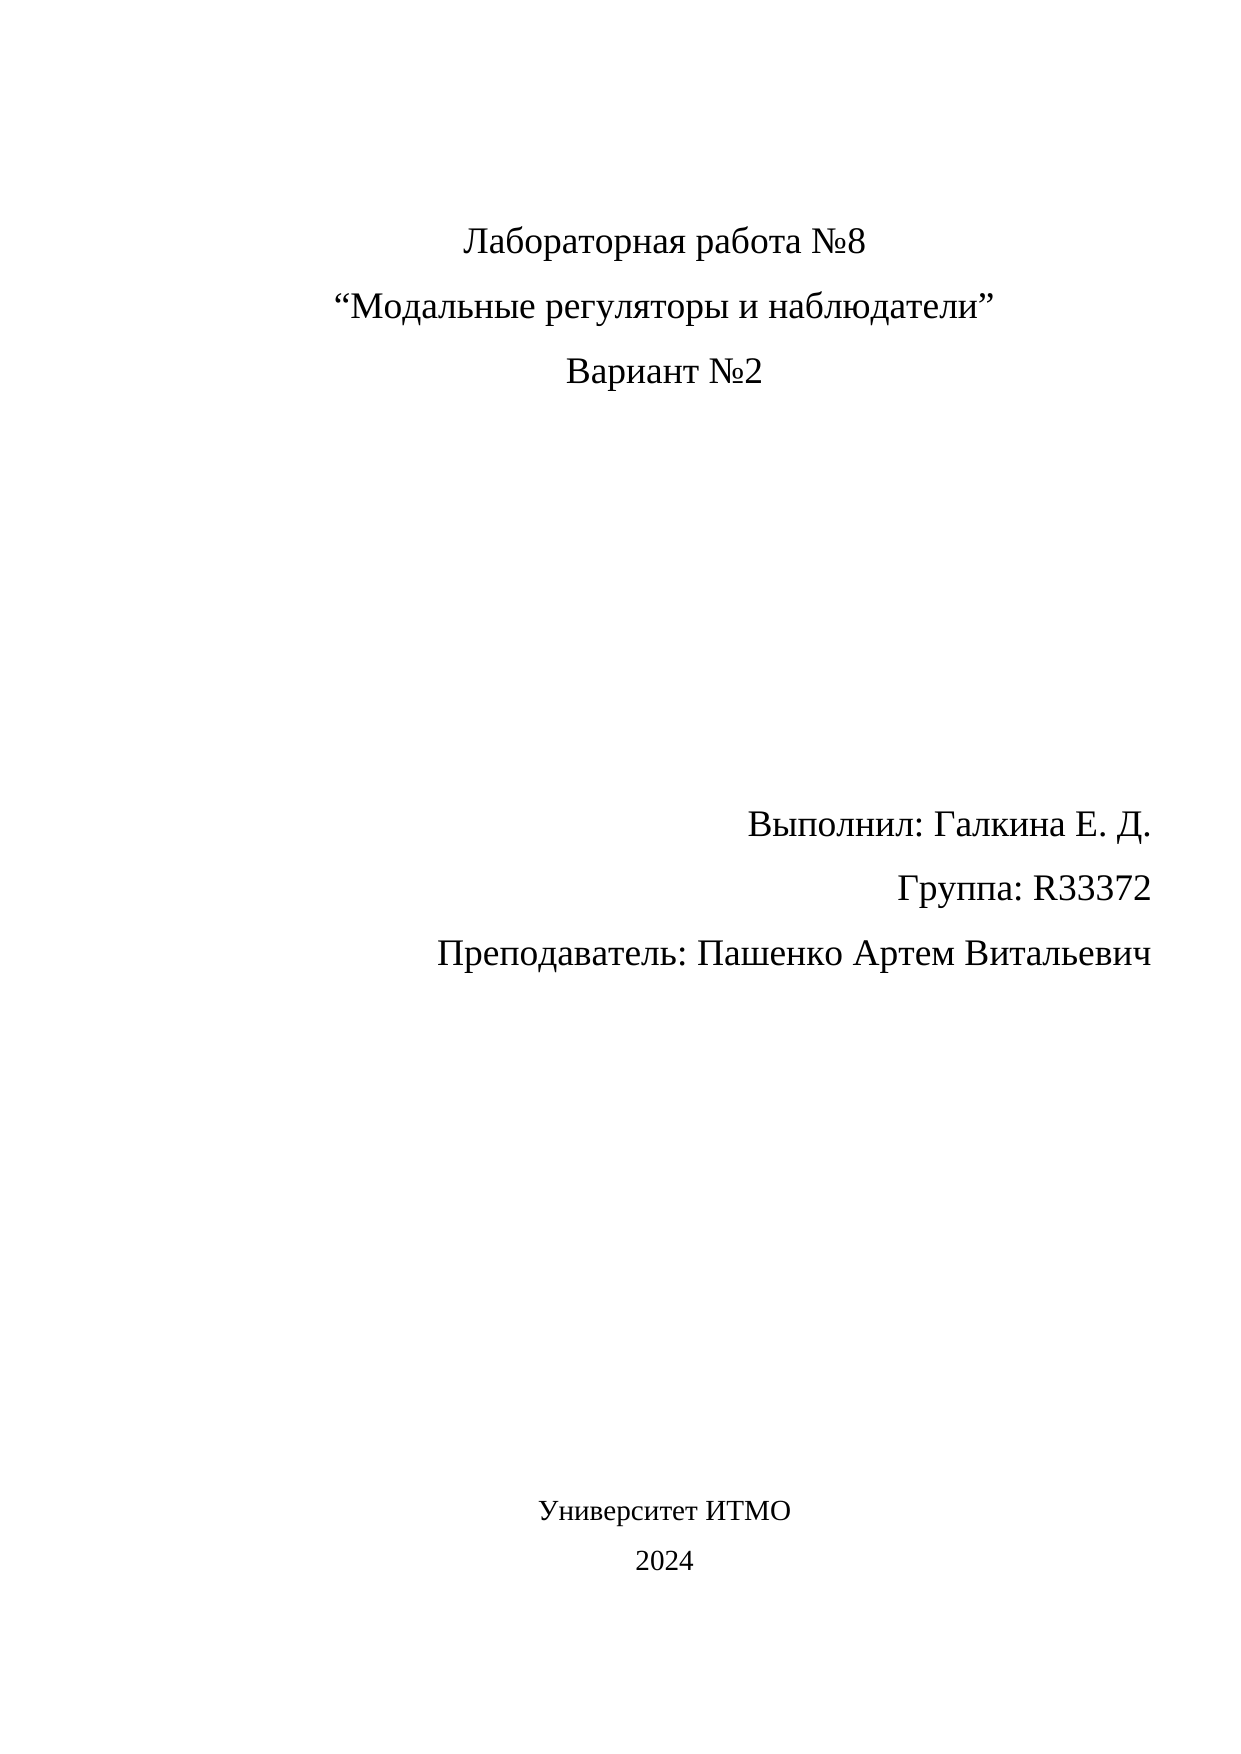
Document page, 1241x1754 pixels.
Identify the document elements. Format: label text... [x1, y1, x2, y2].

text Лабораторная работа №8 [177, 219, 1152, 262]
text Группа: R33372 [177, 866, 1152, 909]
text Выполнил: Галкина Е. Д. [177, 801, 1152, 844]
text Университет ИТМО 2024 [177, 1433, 1152, 1577]
text “Модальные регуляторы и наблюдатели” [177, 283, 1152, 327]
text Вариант №2 [177, 348, 1152, 391]
text Преподаватель: Пашенко Артем Витальевич [177, 930, 1152, 973]
